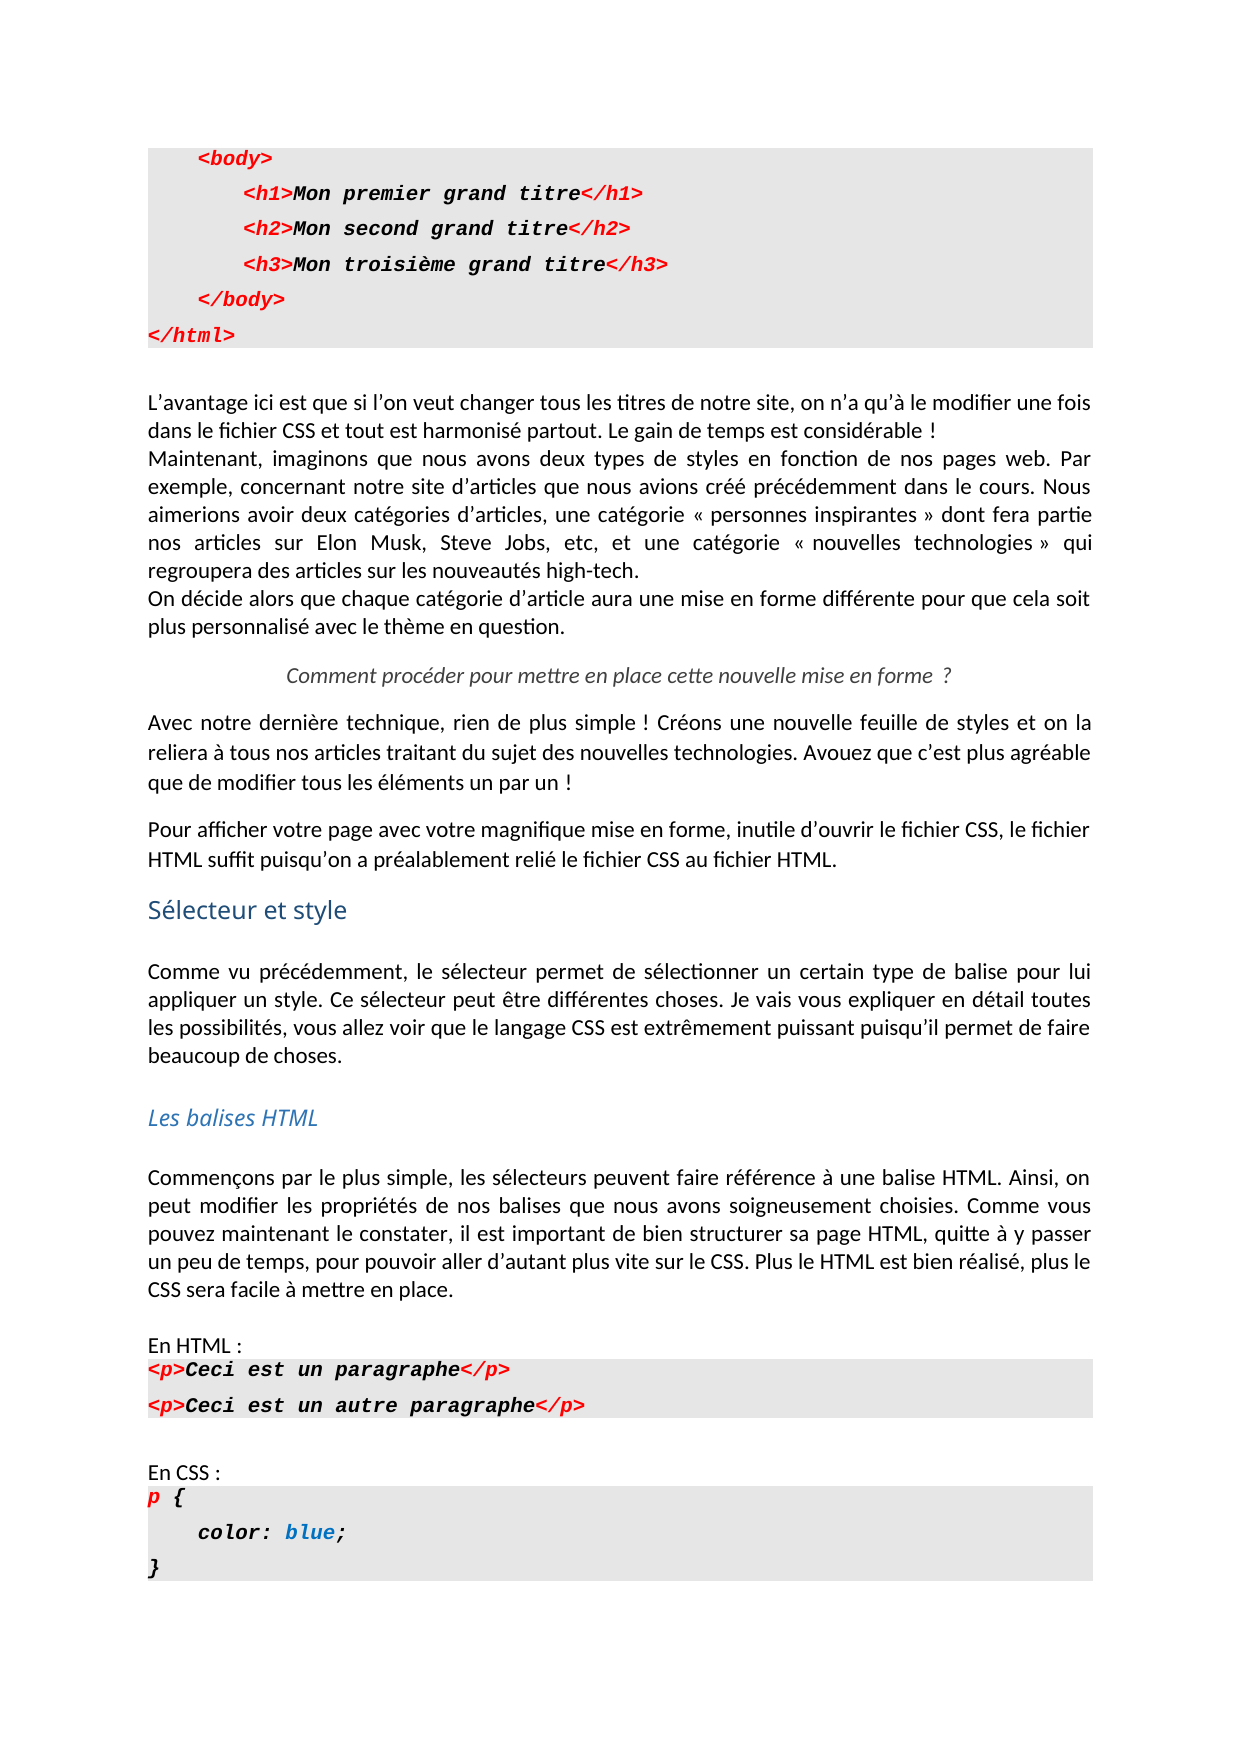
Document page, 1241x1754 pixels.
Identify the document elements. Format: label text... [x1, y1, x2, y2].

text L’avantage ici est que si l’on veut changer tous les titres de notre site, on n’a qu’à le modifier une fois dans le fichier CSS et tout est harmonisé partout. Le gain de temps est considérable ! [148, 388, 1093, 444]
text Comme vu précédemment, le sélecteur permet de sélectionner un certain type de balise pour lui appliquer un style. Ce sélecteur peut être différentes choses. Je vais vous expliquer en détail toutes les possibilités, vous allez voir que le langage CSS est extrêmement puissant puisqu’il permet de faire beaucoup de choses. [148, 957, 1093, 1069]
text Maintenant, imaginons que nous avons deux types de styles en fonction de nos pages web. Par exemple, concernant notre site d’articles que nous avions créé précédemment dans le cours. Nous aimerions avoir deux catégories d’articles, une catégorie « personnes inspirantes » dont fera partie nos articles sur Elon Musk, Steve Jobs, etc, et une catégorie « nouvelles technologies » qui regroupera des articles sur les nouveautés high-tech. [148, 444, 1093, 584]
text <p>Ceci est un paragraphe</p> [148, 1359, 1093, 1383]
text </html> [148, 325, 1093, 348]
text </body> [148, 289, 1093, 313]
subtitle Sélecteur et style [148, 892, 1093, 926]
text } [148, 1557, 1093, 1581]
text Comment procéder pour mettre en place cette nouvelle mise en forme ? [238, 661, 1003, 689]
text En CSS : [148, 1458, 1093, 1486]
text Avec notre dernière technique, rien de plus simple ! Créons une nouvelle feuille de styles et on la reliera à tous nos articles traitant du sujet des nouvelles technologies. Avouez que c’est plus agréable que de modifier tous les éléments un par un ! [148, 708, 1093, 796]
subtitle Les balises HTML [148, 1101, 1093, 1133]
text p { [148, 1486, 1093, 1510]
text <p>Ceci est un autre paragraphe</p> [148, 1395, 1093, 1418]
text Commençons par le plus simple, les sélecteurs peuvent faire référence à une balise HTML. Ainsi, on peut modifier les propriétés de nos balises que nous avons soigneusement choisies. Comme vous pouvez maintenant le constater, il est important de bien structurer sa page HTML, quitte à y passer un peu de temps, pour pouvoir aller d’autant plus vite sur le CSS. Plus le HTML est bien réalisé, plus le CSS sera facile à mettre en place. [148, 1163, 1093, 1303]
text <h2>Mon second grand titre</h2> [148, 218, 1093, 242]
text <h1>Mon premier grand titre</h1> [148, 183, 1093, 207]
text En HTML : [148, 1331, 1093, 1359]
text Pour afficher votre page avec votre magnifique mise en forme, inutile d’ouvrir le fichier CSS, le fichier HTML suffit puisqu’on a préalablement relié le fichier CSS au fichier HTML. [148, 815, 1093, 873]
text <body> [148, 148, 1093, 171]
text <h3>Mon troisième grand titre</h3> [148, 254, 1093, 277]
text color: blue; [148, 1522, 1093, 1545]
text On décide alors que chaque catégorie d’article aura une mise en forme différente pour que cela soit plus personnalisé avec le thème en question. [148, 584, 1093, 640]
